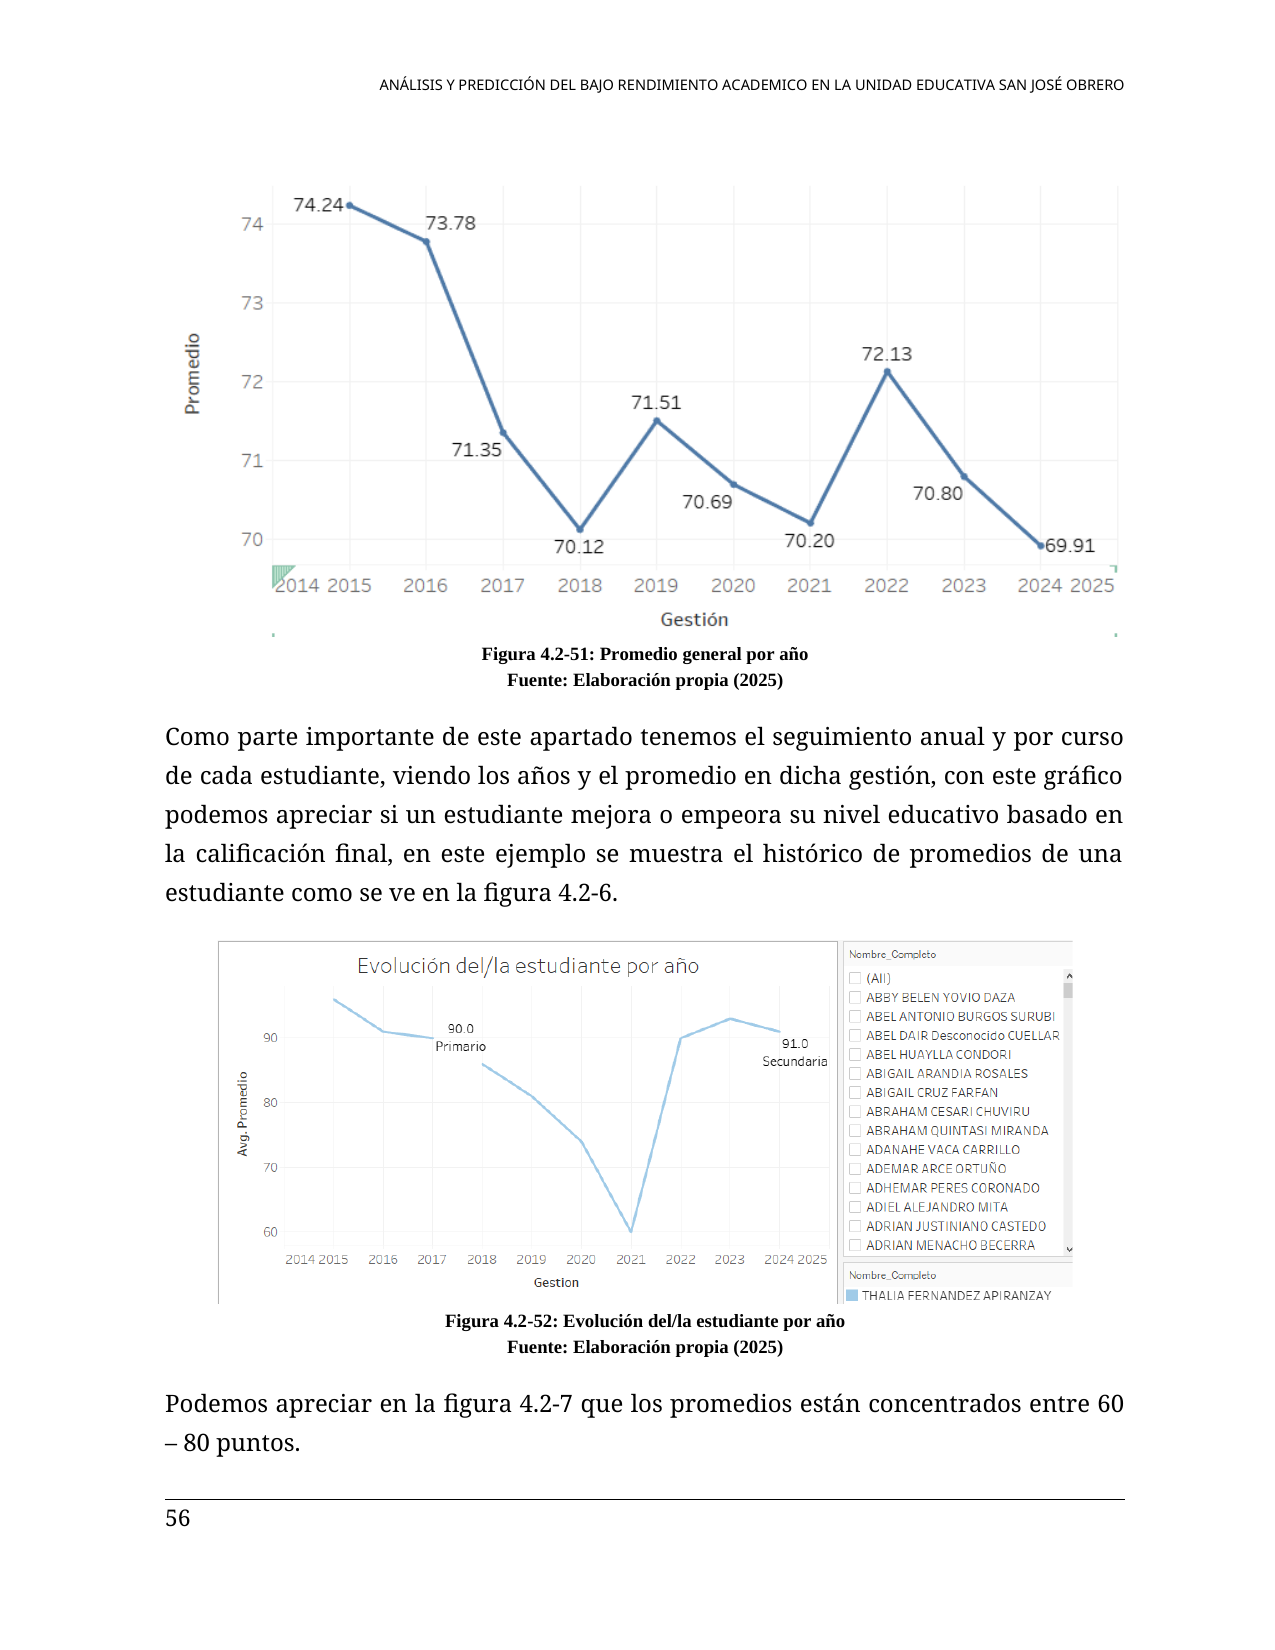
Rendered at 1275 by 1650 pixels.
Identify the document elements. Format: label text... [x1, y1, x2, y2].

text Como parte importante de este apartado tenemos el seguimiento anual y por curso de cada estudiante, viendo los años y el promedio en dicha gestión, con este gráfico podemos apreciar si un estudiante mejora o empeora su nivel educativo basado en la calificación final, en este ejemplo se muestra el histórico de promedios de una estudiante como se ve en la figura 4.2-6. [165, 720, 1125, 909]
picture [165, 177, 1126, 637]
text Fuente: Elaboración propia (2025) [165, 669, 1125, 691]
picture [217, 940, 1073, 1304]
text Podemos apreciar en la figura 4.2-7 que los promedios están concentrados entre 60 – 80 puntos. [165, 1386, 1125, 1458]
text Fuente: Elaboración propia (2025) [165, 1336, 1125, 1357]
